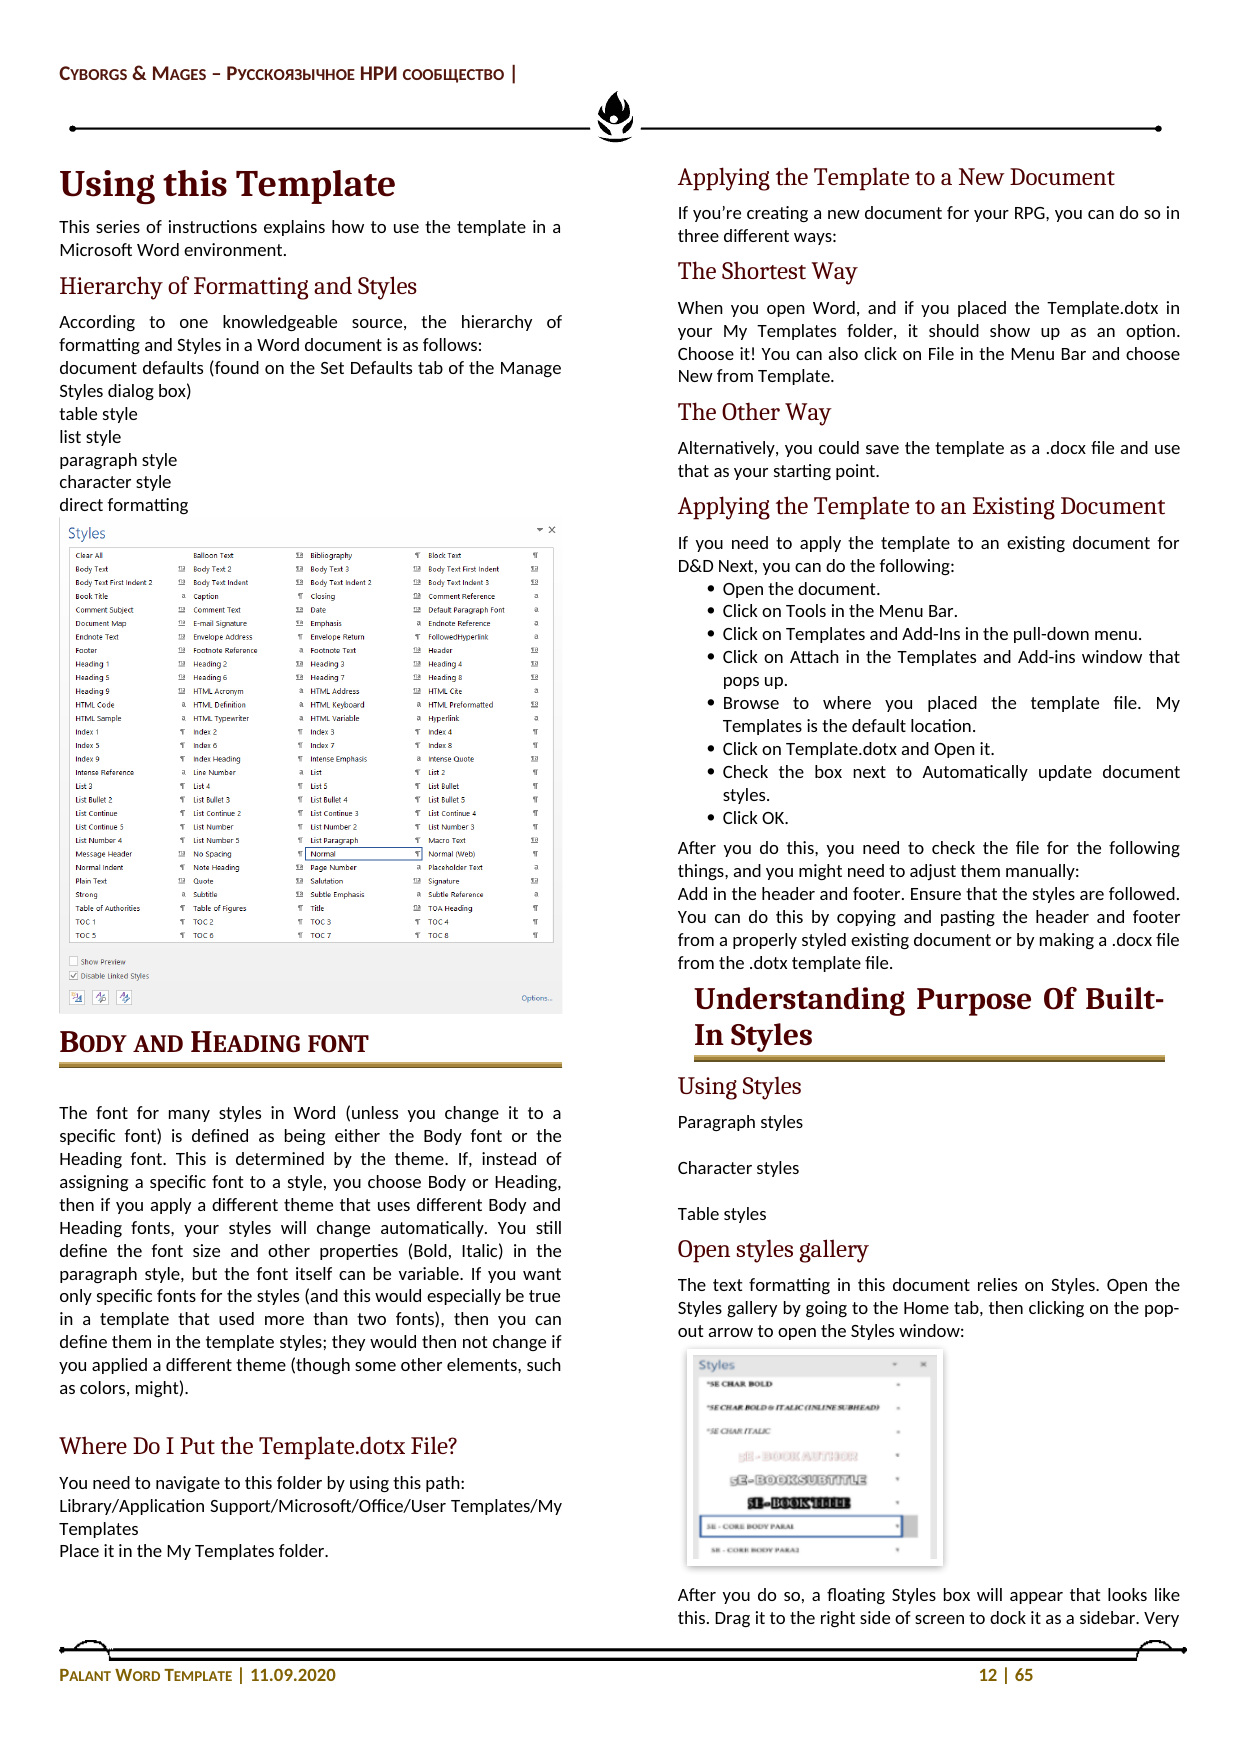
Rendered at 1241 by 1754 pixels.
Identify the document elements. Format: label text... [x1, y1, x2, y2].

text Where Do I Put the Template.dotx File? [59, 1432, 562, 1461]
text direct formatting [59, 494, 562, 516]
text The text formatting in this document relies on Styles. Open the Styles gallery by going to the Home tab, then clicking on the pop-out arrow to open the Styles window: [678, 1274, 1181, 1342]
text Click on Template.dotx and Open it. [708, 737, 1181, 760]
text table style [59, 402, 562, 425]
text If you need to apply the template to an existing document for D&D Next, you can do the following: [678, 531, 1181, 577]
text After you do this, you need to check the file for the following things, and you might need to adjust them manually: [678, 836, 1181, 882]
text If you’re creating a new document for your RPG, you can do so in three different ways: [678, 201, 1181, 247]
text You need to navigate to this folder by using this path: [59, 1471, 562, 1494]
subtitle Body and Heading font [59, 1024, 562, 1062]
text Place it in the My Templates folder. [59, 1539, 562, 1562]
text The Shortest Way [678, 257, 1181, 286]
text Hierarchy of Formatting and Styles [59, 272, 562, 300]
text Using Styles [678, 1072, 1181, 1100]
text Paragraph styles [678, 1110, 1181, 1133]
text When you open Word, and if you placed the Template.dotx in your My Templates folder, it should show up as an option. Choose it! You can also click on File in the Menu Bar and choose New from Template. [678, 296, 1181, 388]
text Alternatively, you could save the template as a .docx file and use that as your starting point. [678, 436, 1181, 482]
text Add in the header and footer. Ensure that the styles are followed. You can do this by copying and pasting the header and footer from a properly styled existing document or by making a .docx file from the .dotx template file. [678, 882, 1181, 974]
text Library/Application Support/Microsoft/Office/User Templates/My Templates [59, 1494, 562, 1539]
text paragraph style [59, 448, 562, 471]
text According to one knowledgeable source, the hierarchy of formatting and Styles in a Word document is as follows: [59, 310, 562, 356]
text This series of instructions explains how to use the template in a Microsoft Word environment. [59, 216, 562, 262]
text Click on Tools in the Menu Bar. [708, 600, 1181, 623]
text Table styles [678, 1202, 1181, 1225]
text Check the box next to Automatically update document styles. [708, 760, 1181, 806]
text Click OK. [708, 806, 1181, 829]
text list style [59, 425, 562, 448]
text Understanding Purpose Of Built-In Styles [694, 981, 1165, 1055]
text The Other Way [678, 398, 1181, 426]
picture [693, 1355, 937, 1559]
subtitle Using this Template [59, 163, 562, 206]
text character style [59, 471, 562, 494]
text Open styles gallery [678, 1235, 1181, 1264]
text The font for many styles in Word (unless you change it to a specific font) is defined as being either the Body font or the Heading font. This is determined by the theme. If, instead of assigning a specific font to a style, you choose Body or Heading, then if you apply a different theme that uses different Body and Heading fonts, your styles will change automatically. You still define the font size and other properties (Bold, Italic) in the paragraph style, but the font itself can be variable. If you want only specific fonts for the styles (and this would especially be true in a template that used more than two fonts), then you can define them in the template styles; they would then not change if you applied a different theme (though some other elements, such as colors, might). [59, 1101, 562, 1399]
text Applying the Template to a New Document [678, 163, 1181, 191]
text Click on Attach in the Templates and Add-ins window that pops up. [708, 646, 1181, 691]
picture [59, 516, 563, 1014]
text Character styles [678, 1156, 1181, 1179]
text Applying the Template to an Existing Document [678, 492, 1181, 521]
text document defaults (found on the Set Defaults tab of the Manage Styles dialog box) [59, 356, 562, 402]
text Click on Templates and Add-Ins in the pull-down menu. [708, 623, 1181, 646]
text Browse to where you placed the template file. My Templates is the default location. [708, 691, 1181, 737]
text Open the document. [708, 577, 1181, 600]
